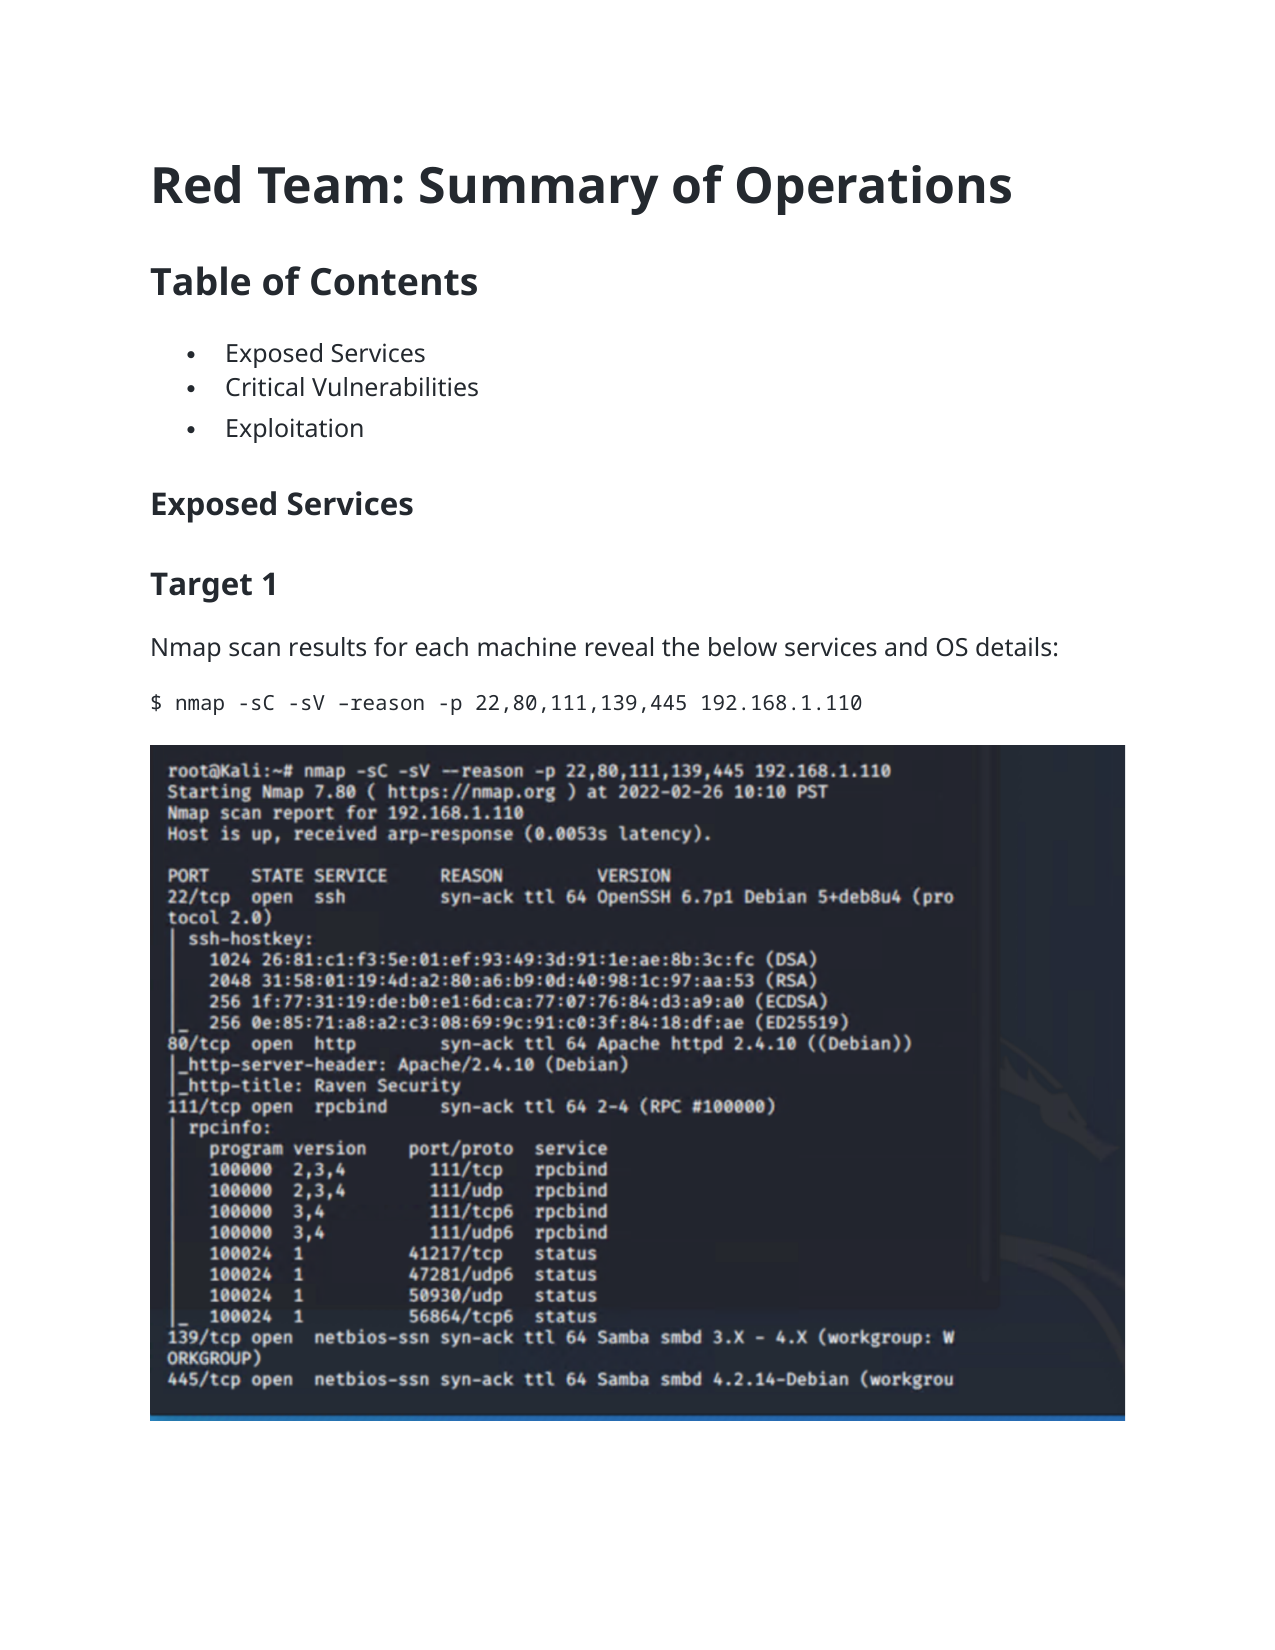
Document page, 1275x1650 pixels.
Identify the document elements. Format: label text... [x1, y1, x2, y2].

text Nmap scan results for each machine reveal the below services and OS details: [150, 629, 1125, 663]
text Target 1 [150, 562, 1125, 604]
text $ nmap -sC -sV –reason -p 22,80,111,139,445 192.168.1.110 [150, 688, 1125, 717]
list Critical Vulnerabilities [187, 370, 1125, 404]
picture [150, 745, 1125, 1421]
list Exposed Services [187, 336, 1125, 370]
list Exploitation [187, 410, 1125, 444]
text Red Team: Summary of Operations [150, 150, 1125, 218]
text Exposed Services [150, 482, 1125, 524]
text Table of Contents [150, 256, 1125, 307]
